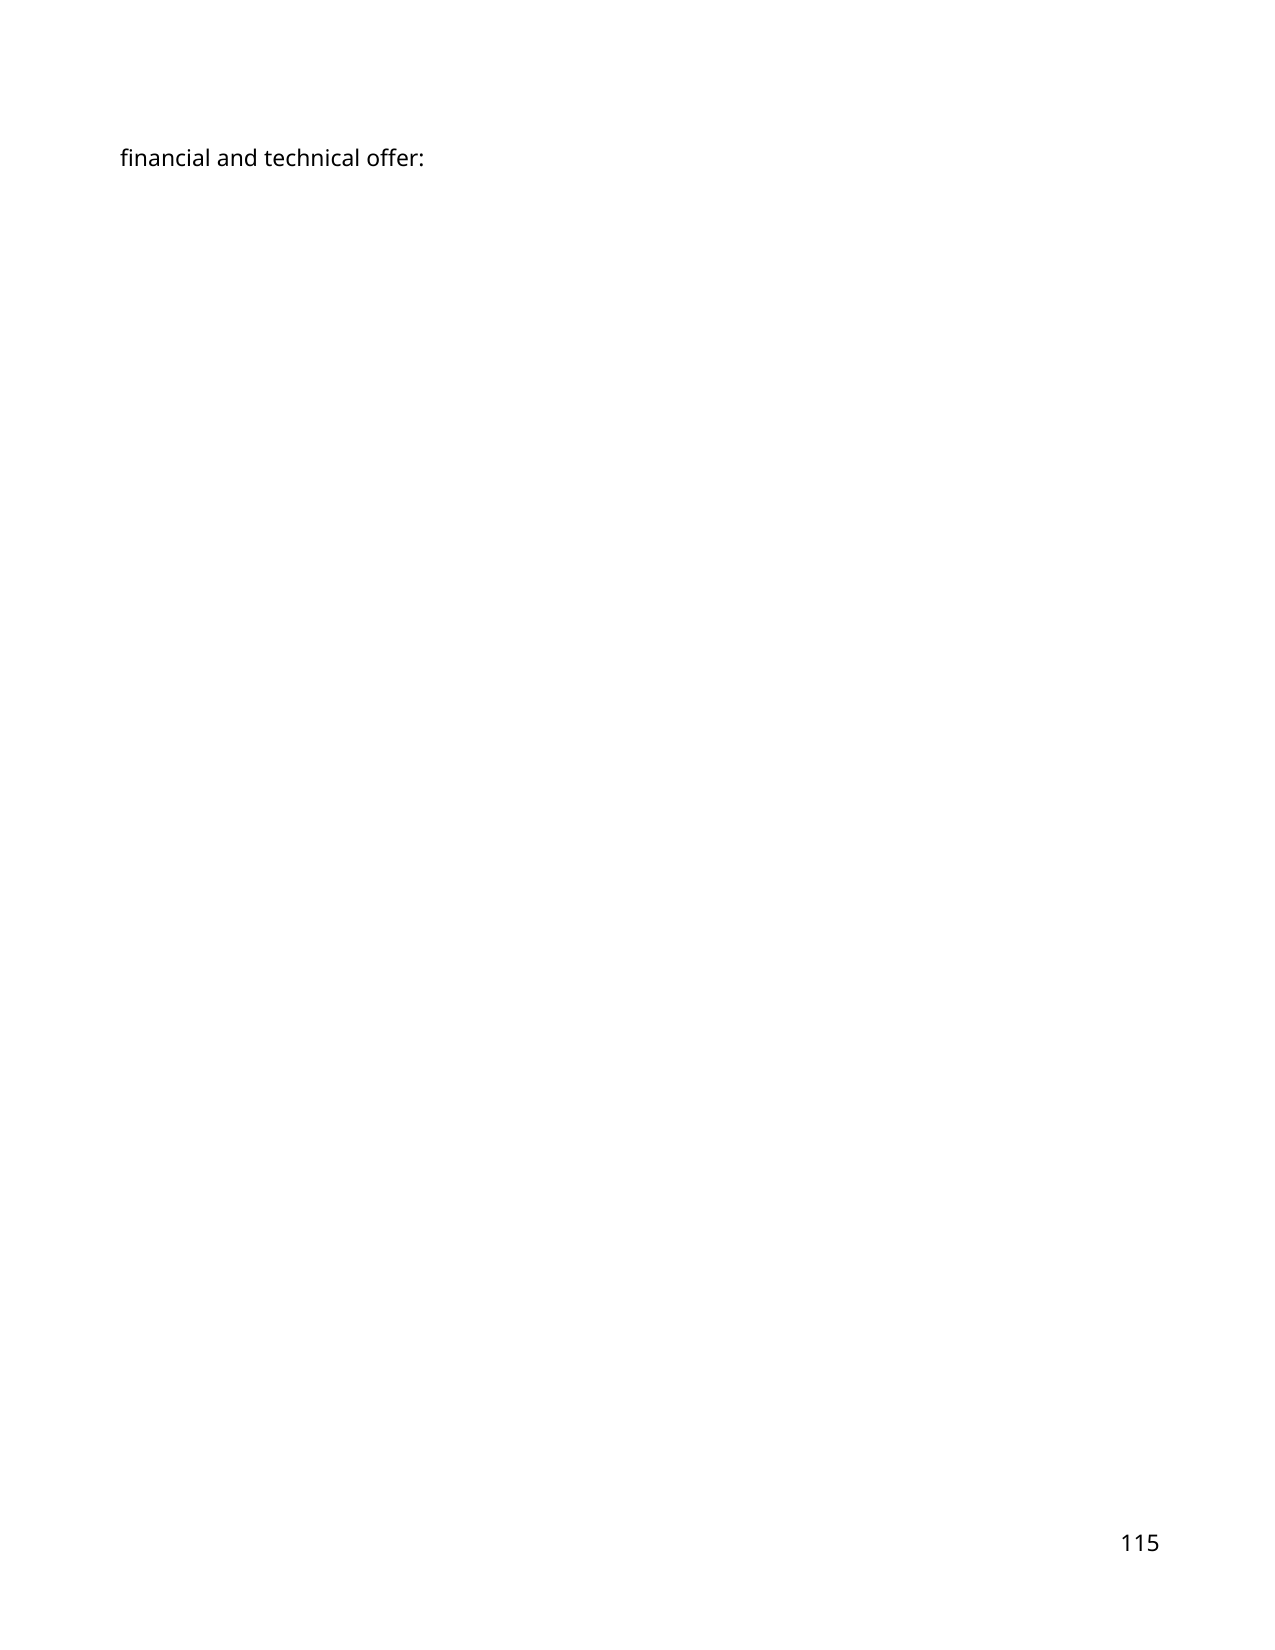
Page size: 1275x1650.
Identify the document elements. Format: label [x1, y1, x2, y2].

text [120, 142, 1155, 173]
